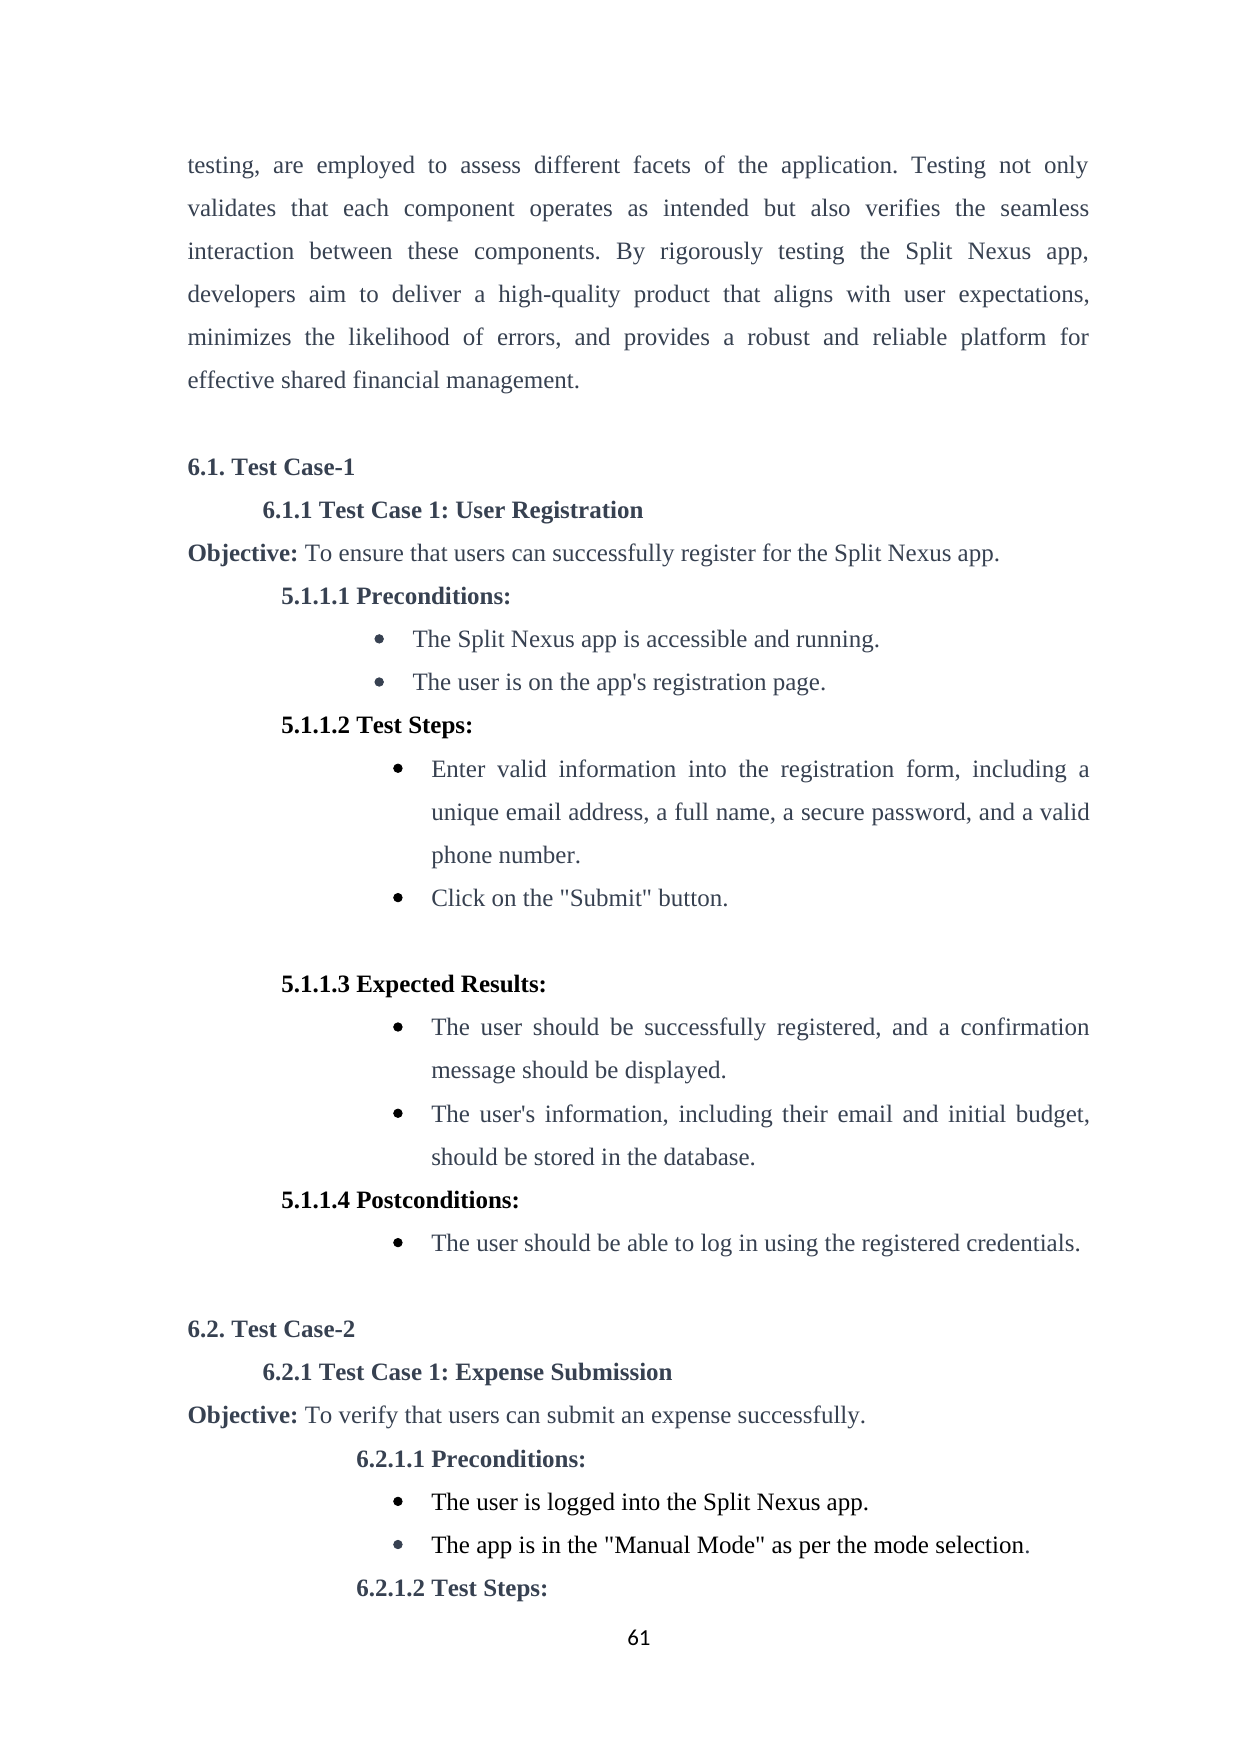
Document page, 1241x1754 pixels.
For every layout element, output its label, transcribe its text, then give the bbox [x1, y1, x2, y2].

list The app is in the "Manual Mode" as per the mode selection. [393, 1530, 1090, 1559]
list Click on the "Submit" button. [393, 883, 1090, 912]
list The user is on the app's registration page. [375, 667, 1090, 696]
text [187, 150, 1090, 394]
text Objective: To ensure that users can successfully register for the Split Nexus app. [187, 538, 1090, 567]
list The user should be able to log in using the registered credentials. [393, 1228, 1090, 1257]
list Postconditions: [281, 1185, 1090, 1214]
list Enter valid information into the registration form, including a unique email address, a full name, a secure password, and a valid phone number. [393, 754, 1090, 869]
list Preconditions: [281, 581, 1090, 610]
list 6.2.1.1 Preconditions: [356, 1444, 1090, 1472]
list Expected Results: [281, 969, 1090, 998]
list 6.2.1.2 Test Steps: [356, 1573, 1090, 1602]
list Test Steps: [281, 711, 1090, 739]
list The user's information, including their email and initial budget, should be stored in the database. [393, 1099, 1090, 1171]
text 6.2. Test Case-2 [187, 1314, 1090, 1343]
list The Split Nexus app is accessible and running. [375, 624, 1090, 653]
text 6.1.1 Test Case 1: User Registration [187, 495, 1090, 524]
text 6.2.1 Test Case 1: Expense Submission [187, 1357, 1090, 1386]
text Objective: To verify that users can submit an expense successfully. [187, 1401, 1090, 1429]
text 6.1. Test Case-1 [187, 452, 1090, 481]
list The user is logged into the Split Nexus app. [393, 1487, 1090, 1516]
list The user should be successfully registered, and a confirmation message should be displayed. [393, 1012, 1090, 1084]
